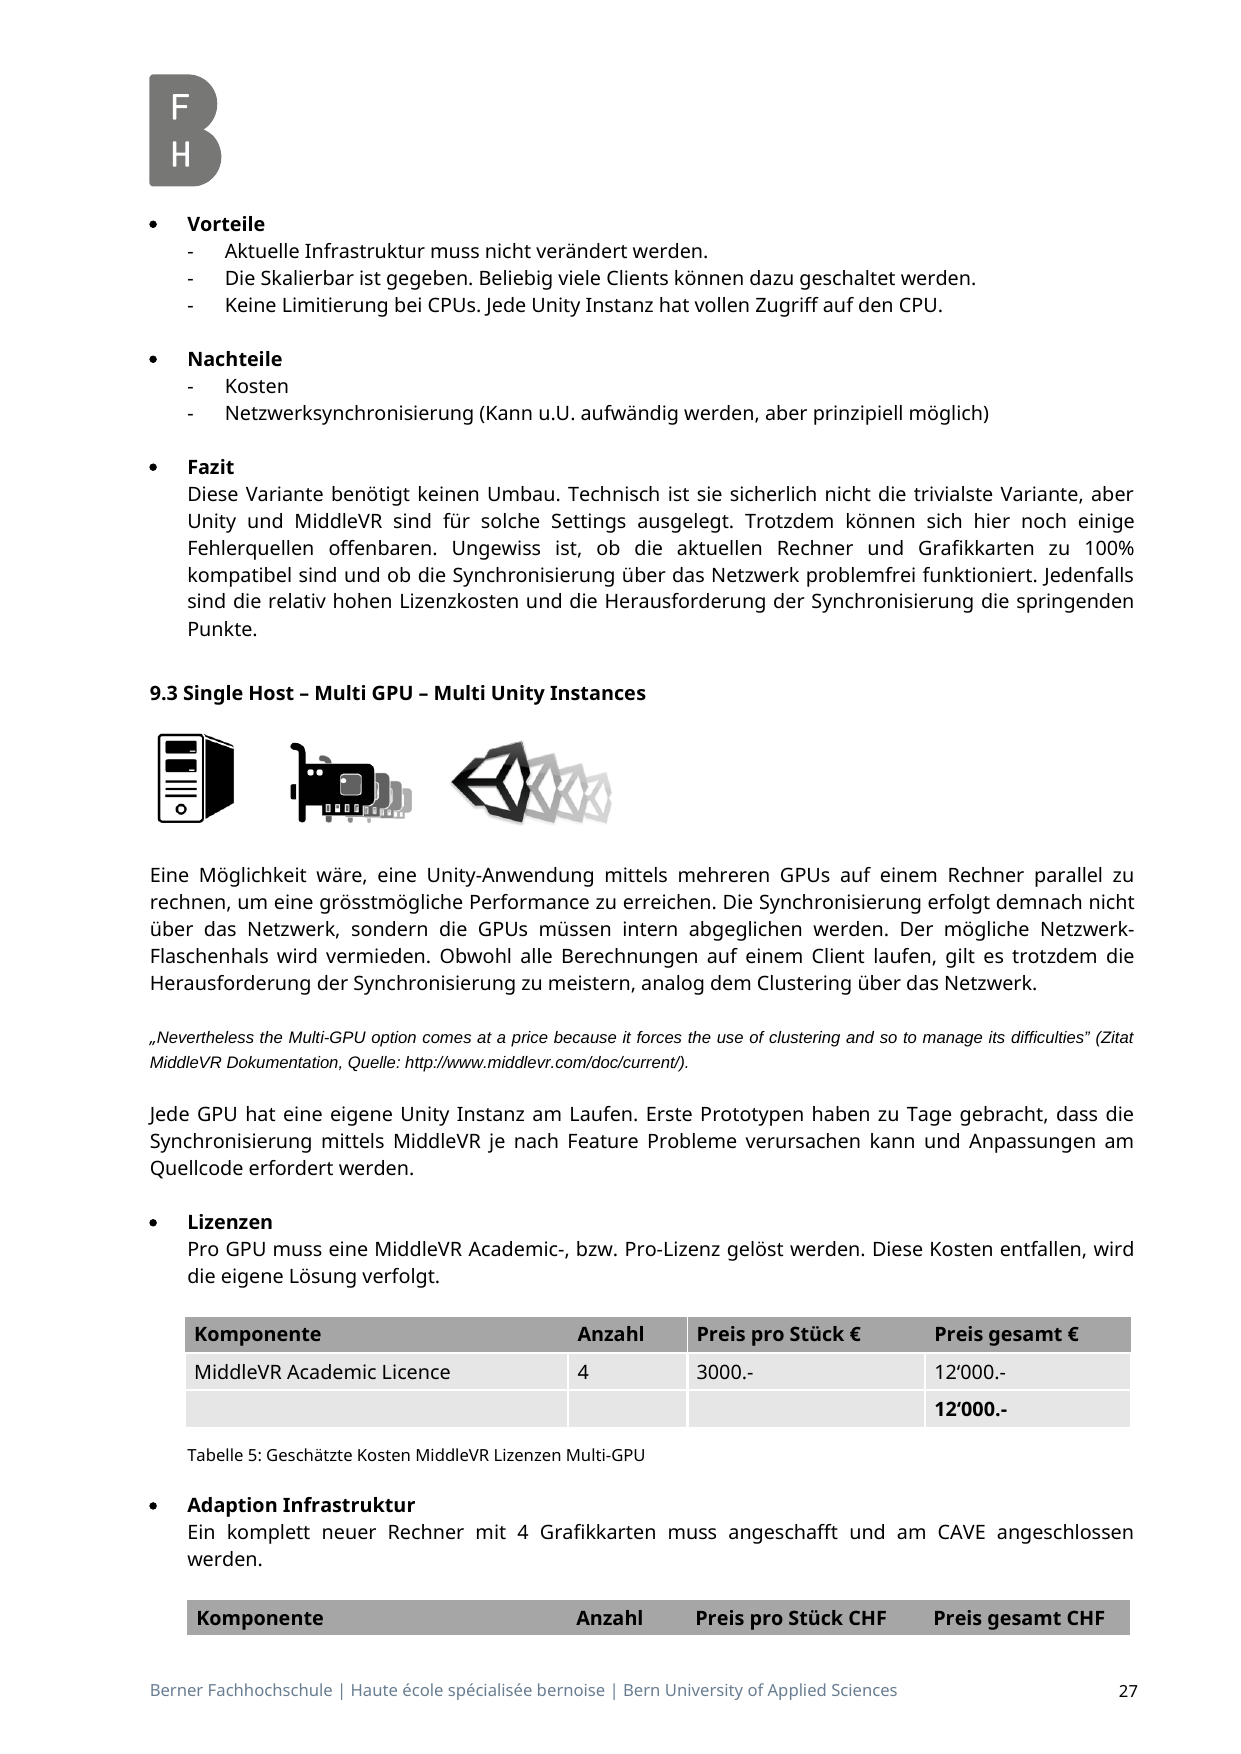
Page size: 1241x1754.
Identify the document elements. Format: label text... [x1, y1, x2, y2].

table_cell [689, 1391, 924, 1427]
table_cell 4 [569, 1354, 686, 1389]
list Keine Limitierung bei CPUs. Jede Unity Instanz hat vollen Zugriff auf den CPU. [187, 291, 1136, 318]
text Eine Möglichkeit wäre, eine Unity-Anwendung mittels mehreren GPUs auf einem Rechner parallel zu rechnen, um eine grösstmögliche Performance zu erreichen. Die Synchronisierung erfolgt demnach nicht über das Netzwerk, sondern die GPUs müssen intern abgeglichen werden. Der mögliche Netzwerk-Flaschenhals wird vermieden. Obwohl alle Berechnungen auf einem Client laufen, gilt es trotzdem die Herausforderung der Synchronisierung zu meistern, analog dem Clustering über das Netzwerk. [149, 861, 1136, 996]
list Nachteile [149, 345, 1136, 372]
table_cell [569, 1391, 686, 1427]
list Adaption Infrastruktur [149, 1492, 1136, 1519]
list Lizenzen [149, 1209, 1136, 1236]
list Kosten [187, 372, 1136, 399]
table_header Anzahl [567, 1600, 686, 1635]
list Vorteile [149, 210, 1136, 237]
table_cell 3000.- [689, 1354, 924, 1389]
list Netzwerksynchronisierung (Kann u.U. aufwändig werden, aber prinzipiell möglich) [187, 399, 1136, 426]
text Tabelle 5: Geschätzte Kosten MiddleVR Lizenzen Multi-GPU [187, 1441, 1136, 1467]
table_cell [186, 1391, 567, 1427]
table_header Komponente [187, 1600, 567, 1635]
table_header Preis pro Stück CHF [686, 1600, 924, 1635]
text Ein komplett neuer Rechner mit 4 Grafikkarten muss angeschafft und am CAVE angeschlossen werden. [187, 1519, 1136, 1573]
text „Nevertheless the Multi-GPU option comes at a price because it forces the use of clustering and so to manage its difficulties” (Zitat MiddleVR Dokumentation, Quelle: http://www.middlevr.com/doc/current/). [149, 1023, 1136, 1074]
table_header Anzahl [568, 1317, 687, 1352]
table_header Preis pro Stück € [688, 1317, 925, 1352]
table_header Komponente [185, 1317, 568, 1352]
list Die Skalierbar ist gegeben. Beliebig viele Clients können dazu geschaltet werden. [187, 264, 1136, 291]
list Aktuelle Infrastruktur muss nicht verändert werden. [187, 237, 1136, 264]
table_cell MiddleVR Academic Licence [186, 1354, 567, 1389]
table_cell 12‘000.- [926, 1354, 1130, 1389]
text Diese Variante benötigt keinen Umbau. Technisch ist sie sicherlich nicht die trivialste Variante, aber Unity und MiddleVR sind für solche Settings ausgelegt. Trotzdem können sich hier noch einige Fehlerquellen offenbaren. Ungewiss ist, ob die aktuellen Rechner und Grafikkarten zu 100% kompatibel sind und ob die Synchronisierung über das Netzwerk problemfrei funktioniert. Jedenfalls sind die relativ hohen Lizenzkosten und die Herausforderung der Synchronisierung die springenden Punkte. [187, 480, 1136, 642]
picture [149, 718, 616, 834]
table_header Preis gesamt CHF [924, 1600, 1130, 1635]
list Fazit [149, 453, 1136, 480]
table_header Preis gesamt € [925, 1317, 1131, 1352]
text Pro GPU muss eine MiddleVR Academic-, bzw. Pro-Lizenz gelöst werden. Diese Kosten entfallen, wird die eigene Lösung verfolgt. [187, 1236, 1136, 1289]
subtitle Single Host – Multi GPU – Multi Unity Instances [149, 679, 1136, 706]
table_cell 12‘000.- [926, 1391, 1130, 1427]
text Jede GPU hat eine eigene Unity Instanz am Laufen. Erste Prototypen haben zu Tage gebracht, dass die Synchronisierung mittels MiddleVR je nach Feature Probleme verursachen kann und Anpassungen am Quellcode erfordert werden. [149, 1101, 1136, 1182]
